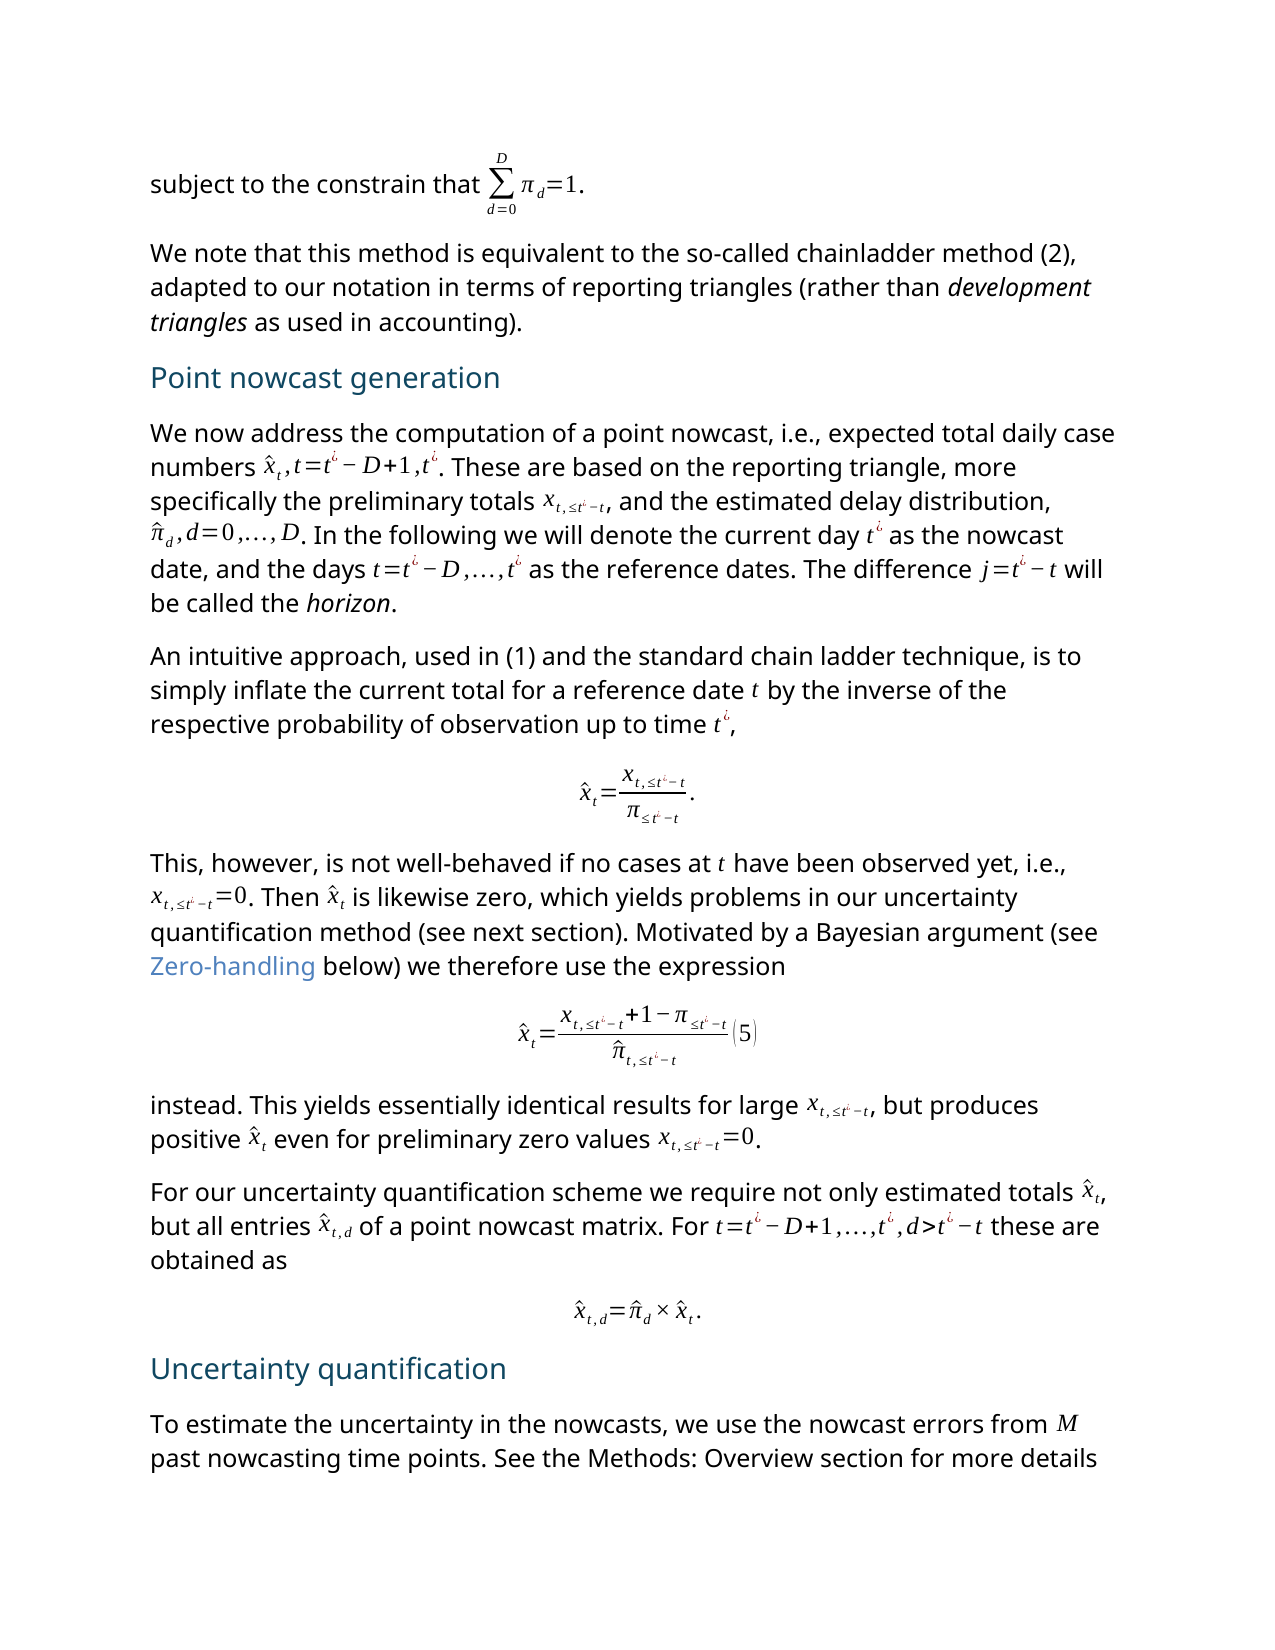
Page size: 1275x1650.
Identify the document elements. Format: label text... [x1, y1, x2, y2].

text We note that this method is equivalent to the so-called chainladder method (2), adapted to our notation in terms of reporting triangles (rather than development triangles as used in accounting). [150, 236, 1125, 338]
text An intuitive approach, used in (1) and the standard chain ladder technique, is to simply inflate the current total for a reference date by the inverse of the respective probability of observation up to time , [150, 638, 1125, 741]
text subject to the constrain that . [150, 150, 1125, 217]
text This, however, is not well-behaved if no cases at have been observed yet, i.e., . Then is likewise zero, which yields problems in our uncertainty quantification method (see next section). Motivated by a Bayesian argument (see Zero-handling below) we therefore use the expression [150, 846, 1125, 982]
text instead. This yields essentially identical results for large , but produces positive even for preliminary zero values . [150, 1088, 1125, 1156]
text For our uncertainty quantification scheme we require not only estimated totals , but all entries of a point nowcast matrix. For these are obtained as [150, 1174, 1125, 1277]
text We now address the computation of a point nowcast, i.e., expected total daily case numbers . These are based on the reporting triangle, more specifically the preliminary totals , and the estimated delay distribution, . In the following we will denote the current day as the nowcast date, and the days as the reference dates. The difference will be called the horizon. [150, 415, 1125, 620]
subtitle Point nowcast generation [150, 357, 1125, 397]
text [150, 1407, 1125, 1475]
subtitle Uncertainty quantification [150, 1348, 1125, 1388]
